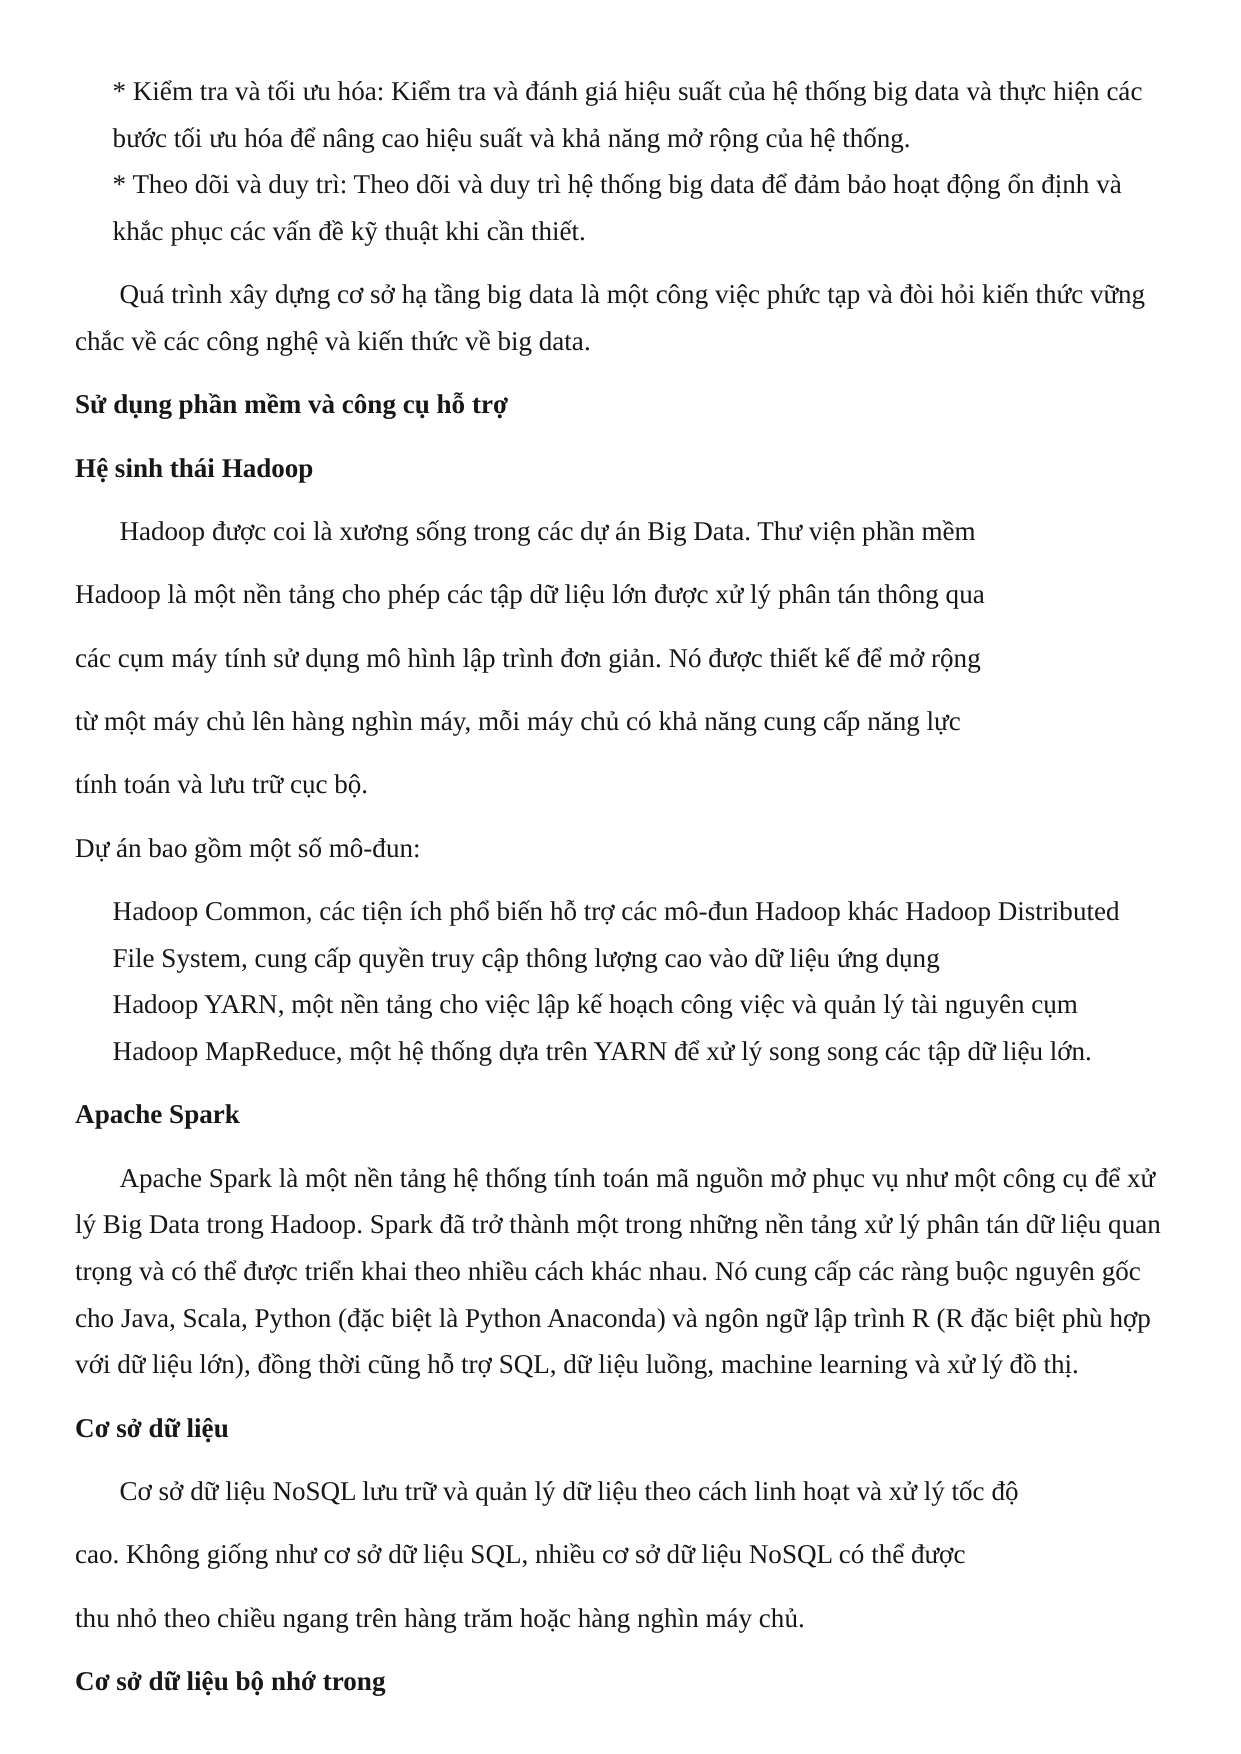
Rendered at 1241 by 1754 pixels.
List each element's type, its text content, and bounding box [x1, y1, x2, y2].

list Hadoop Common, các tiện ích phổ biến hỗ trợ các mô-đun Hadoop khác Hadoop Distributed File System, cung cấp quyền truy cập thông lượng cao vào dữ liệu ứng dụng [112, 895, 1165, 973]
list * Theo dõi và duy trì: Theo dõi và duy trì hệ thống big data để đảm bảo hoạt động ổn định và khắc phục các vấn đề kỹ thuật khi cần thiết. [112, 168, 1165, 246]
text cao. Không giống như cơ sở dữ liệu SQL, nhiều cơ sở dữ liệu NoSQL có thể được [75, 1538, 1165, 1569]
text Apache Spark là một nền tảng hệ thống tính toán mã nguồn mở phục vụ như một công cụ để xử lý Big Data trong Hadoop. Spark đã trở thành một trong những nền tảng xử lý phân tán dữ liệu quan trọng và có thể được triển khai theo nhiều cách khác nhau. Nó cung cấp các ràng buộc nguyên gốc cho Java, Scala, Python (đặc biệt là Python Anaconda) và ngôn ngữ lập trình R (R đặc biệt phù hợp với dữ liệu lớn), đồng thời cũng hỗ trợ SQL, dữ liệu luồng, machine learning và xử lý đồ thị. [75, 1162, 1165, 1379]
text Hệ sinh thái Hadoop [75, 452, 1165, 483]
text từ một máy chủ lên hàng nghìn máy, mỗi máy chủ có khả năng cung cấp năng lực [75, 705, 1165, 736]
text Cơ sở dữ liệu NoSQL lưu trữ và quản lý dữ liệu theo cách linh hoạt và xử lý tốc độ [75, 1475, 1165, 1506]
text Cơ sở dữ liệu bộ nhớ trong [75, 1665, 1165, 1696]
text Sử dụng phần mềm và công cụ hỗ trợ [75, 388, 1165, 419]
text Hadoop được coi là xương sống trong các dự án Big Data. Thư viện phần mềm [75, 515, 1165, 546]
text các cụm máy tính sử dụng mô hình lập trình đơn giản. Nó được thiết kế để mở rộng [75, 642, 1165, 673]
text Quá trình xây dựng cơ sở hạ tầng big data là một công việc phức tạp và đòi hỏi kiến thức vững chắc về các công nghệ và kiến thức về big data. [75, 278, 1165, 356]
text tính toán và lưu trữ cục bộ. [75, 768, 1165, 799]
list Hadoop MapReduce, một hệ thống dựa trên YARN để xử lý song song các tập dữ liệu lớn. [112, 1035, 1165, 1066]
text Hadoop là một nền tảng cho phép các tập dữ liệu lớn được xử lý phân tán thông qua [75, 578, 1165, 609]
list Hadoop YARN, một nền tảng cho việc lập kế hoạch công việc và quản lý tài nguyên cụm [112, 988, 1165, 1019]
text thu nhỏ theo chiều ngang trên hàng trăm hoặc hàng nghìn máy chủ. [75, 1602, 1165, 1633]
text Dự án bao gồm một số mô-đun: [75, 832, 1165, 863]
text Apache Spark [75, 1098, 1165, 1129]
list * Kiểm tra và tối ưu hóa: Kiểm tra và đánh giá hiệu suất của hệ thống big data và thực hiện các bước tối ưu hóa để nâng cao hiệu suất và khả năng mở rộng của hệ thống. [112, 75, 1165, 153]
text Cơ sở dữ liệu [75, 1412, 1165, 1443]
